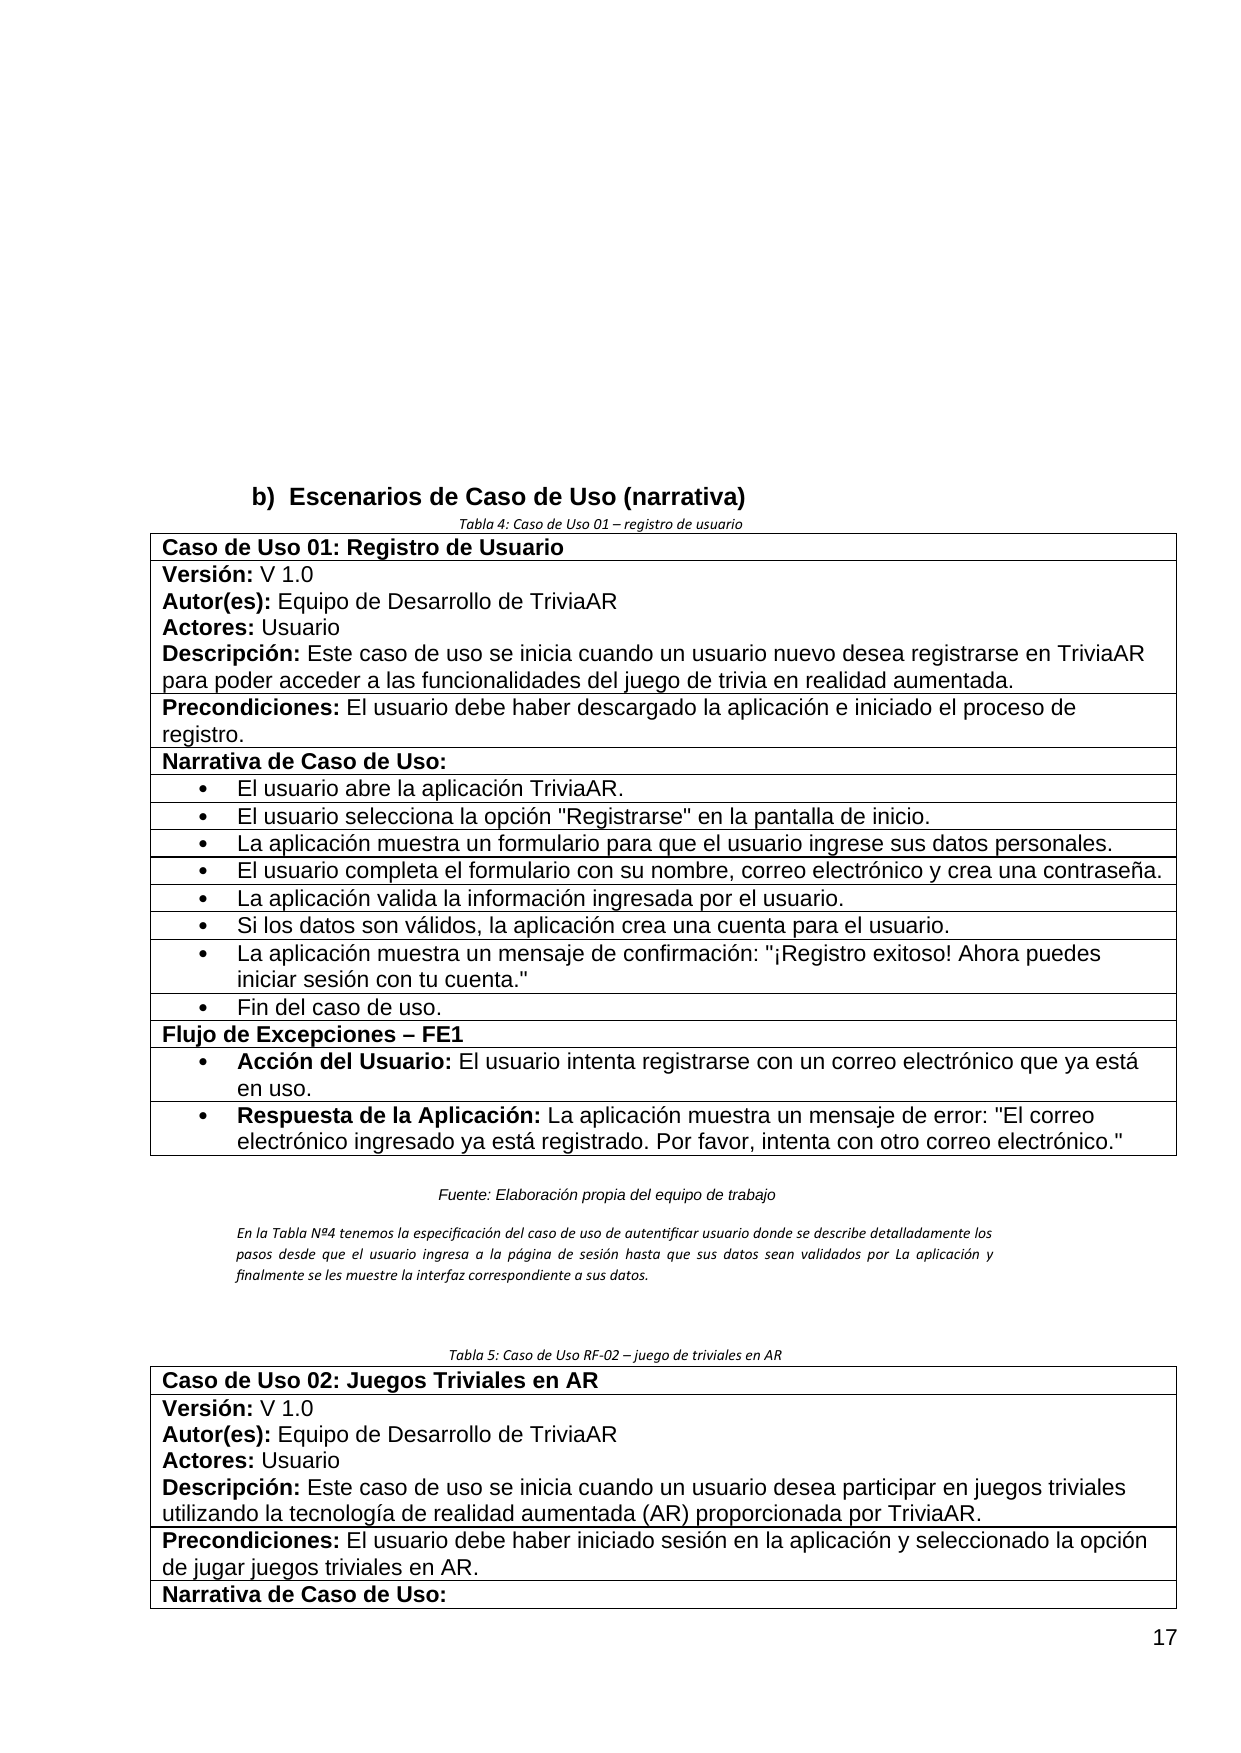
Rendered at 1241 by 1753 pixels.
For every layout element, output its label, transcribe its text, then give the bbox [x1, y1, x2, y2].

table_header Caso de Uso 02: Juegos Triviales en AR [151, 1367, 1176, 1393]
table_cell La aplicación valida la información ingresada por el usuario. [151, 885, 1176, 911]
table_cell La aplicación muestra un mensaje de confirmación: "¡Registro exitoso! Ahora puedes iniciar sesión con tu cuenta." [151, 940, 1176, 992]
table_cell Fin del caso de uso. [151, 994, 1176, 1020]
list Escenarios de Caso de Uso (narrativa) [251, 482, 1178, 511]
table_cell Precondiciones: El usuario debe haber descargado la aplicación e iniciado el proceso de registro. [151, 694, 1176, 747]
text Tabla 5: Caso de Uso RF-02 – juego de triviales en AR [236, 1345, 996, 1364]
table_cell El usuario completa el formulario con su nombre, correo electrónico y crea una contraseña. [151, 858, 1176, 884]
table_cell Narrativa de Caso de Uso: [151, 1581, 1176, 1607]
table_cell La aplicación muestra un formulario para que el usuario ingrese sus datos personales. [151, 830, 1176, 856]
table_cell Flujo de Excepciones – FE1 [151, 1021, 1176, 1047]
table_cell Si los datos son válidos, la aplicación crea una cuenta para el usuario. [151, 912, 1176, 939]
table_cell Precondiciones: El usuario debe haber iniciado sesión en la aplicación y seleccionado la opción de jugar juegos triviales en AR. [151, 1528, 1176, 1580]
table_cell Acción del Usuario: El usuario intenta registrarse con un correo electrónico que ya está en uso. [151, 1048, 1176, 1101]
text En la Tabla Nª4 tenemos la especificación del caso de uso de autentificar usuario donde se describe detalladamente los pasos desde que el usuario ingresa a la página de sesión hasta que sus datos sean validados por La aplicación y finalmente se les muestre la interfaz correspondiente a sus datos. [236, 1223, 996, 1284]
text Fuente: Elaboración propia del equipo de trabajo [438, 1186, 1178, 1204]
table_header Caso de Uso 01: Registro de Usuario [151, 534, 1176, 560]
table_cell El usuario abre la aplicación TriviaAR. [151, 775, 1176, 802]
table_cell Versión: V 1.0 Autor(es): Equipo de Desarrollo de TriviaAR Actores: Usuario Descripción: Este caso de uso se inicia cuando un usuario desea participar en juegos triviales utilizando la tecnología de realidad aumentada (AR) proporcionada por TriviaAR. [151, 1395, 1176, 1526]
table_cell Narrativa de Caso de Uso: [151, 748, 1176, 774]
text Tabla 4: Caso de Uso 01 – registro de usuario [458, 514, 1178, 533]
table_cell El usuario selecciona la opción "Registrarse" en la pantalla de inicio. [151, 803, 1176, 829]
table_cell Respuesta de la Aplicación: La aplicación muestra un mensaje de error: "El correo electrónico ingresado ya está registrado. Por favor, intenta con otro correo electrónico." [151, 1102, 1176, 1155]
table_cell Versión: V 1.0 Autor(es): Equipo de Desarrollo de TriviaAR Actores: Usuario Descripción: Este caso de uso se inicia cuando un usuario nuevo desea registrarse en TriviaAR para poder acceder a las funcionalidades del juego de trivia en realidad aumentada. [151, 561, 1176, 693]
